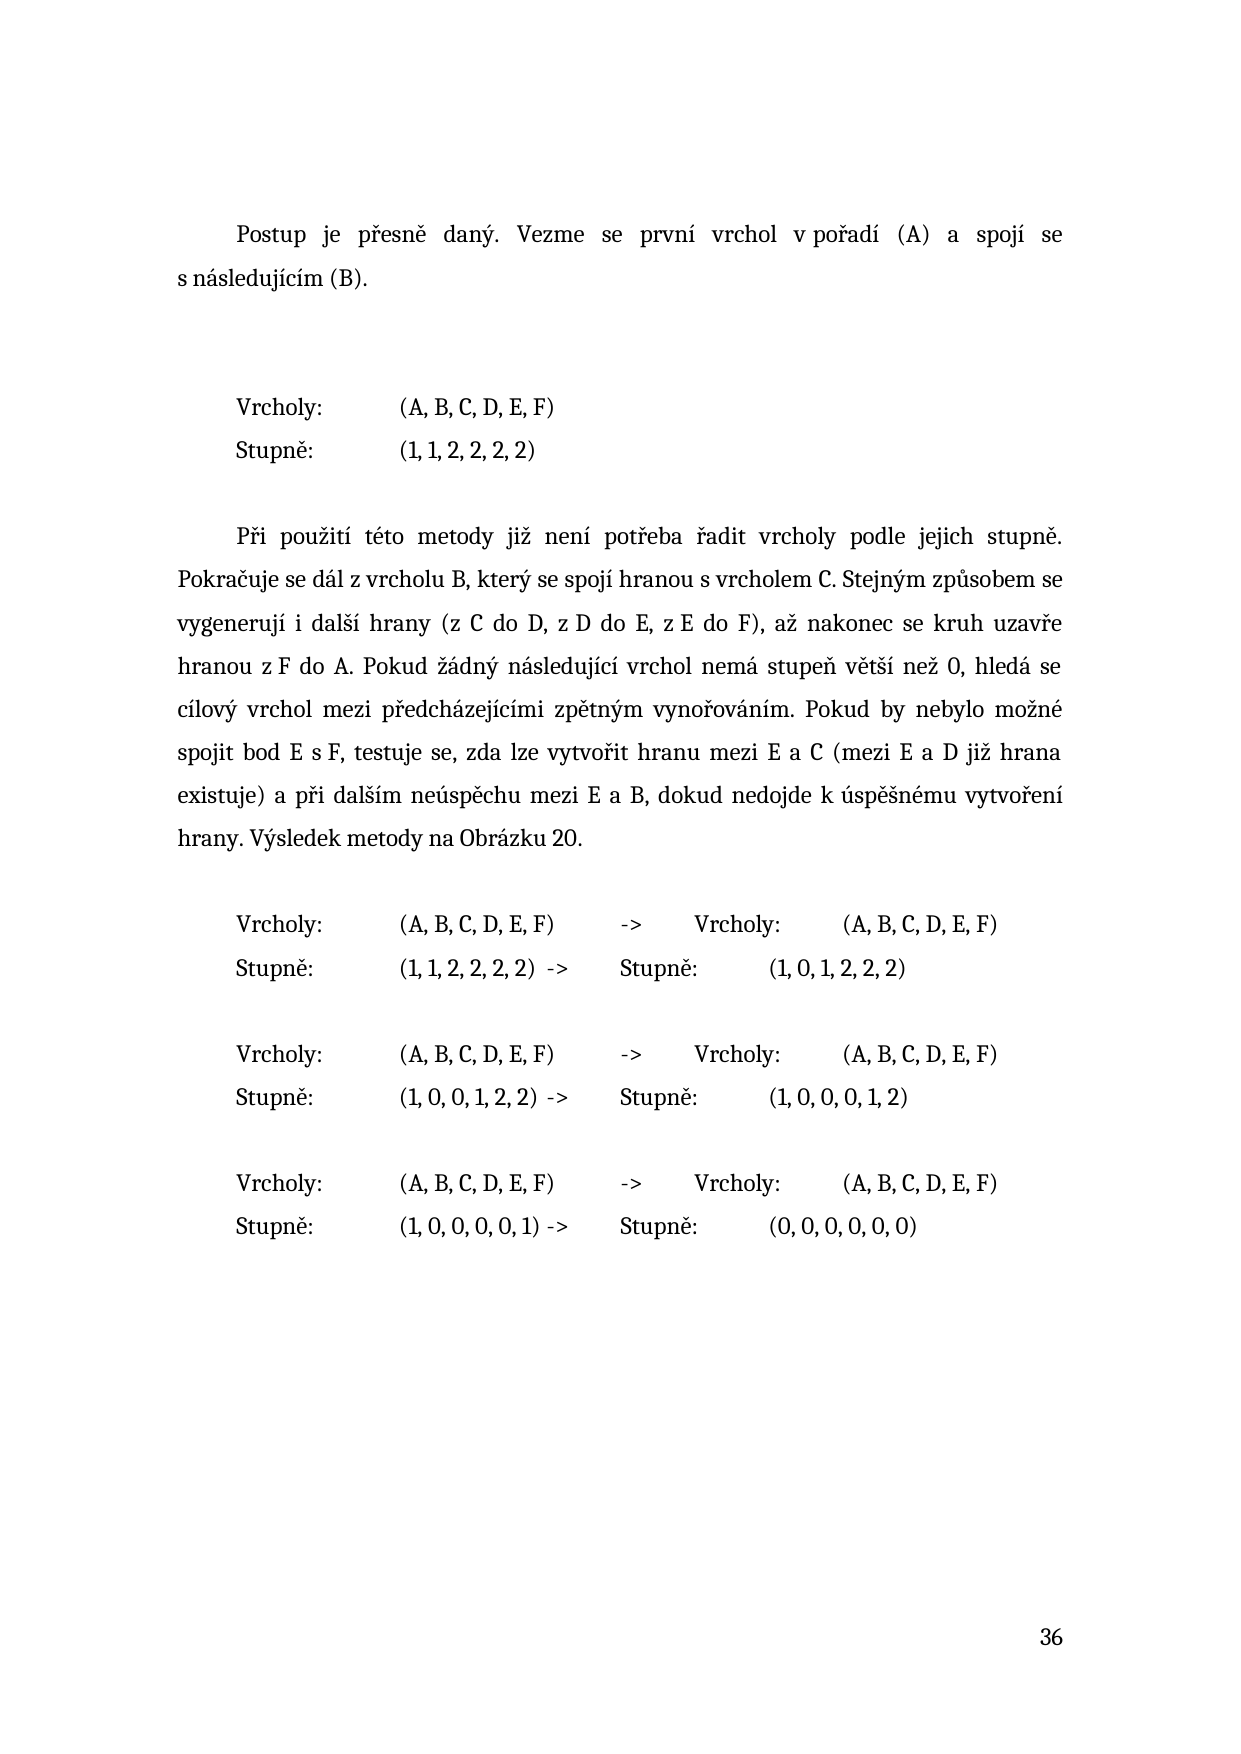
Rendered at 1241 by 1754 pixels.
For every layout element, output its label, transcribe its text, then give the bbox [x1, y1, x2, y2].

text Vrcholy: (A, B, C, D, E, F) -> Vrcholy: (A, B, C, D, E, F) [177, 1040, 1063, 1068]
text Postup je přesně daný. Vezme se první vrchol v pořadí (A) a spojí se s následujícím (B). [177, 220, 1063, 292]
text Vrcholy: (A, B, C, D, E, F) -> Vrcholy: (A, B, C, D, E, F) [177, 910, 1063, 939]
text Při použití této metody již není potřeba řadit vrcholy podle jejich stupně. Pokračuje se dál z vrcholu B, který se spojí hranou s vrcholem C. Stejným způsobem se vygenerují i další hrany (z C do D, z D do E, z E do F), až nakonec se kruh uzavře hranou z F do A. Pokud žádný následující vrchol nemá stupeň větší než 0, hledá se cílový vrchol mezi předcházejícími zpětným vynořováním. Pokud by nebylo možné spojit bod E s F, testuje se, zda lze vytvořit hranu mezi E a C (mezi E a D již hrana existuje) a při dalším neúspěchu mezi E a B, dokud nedojde k úspěšnému vytvoření hrany. Výsledek metody na Obrázku 20. [177, 522, 1063, 853]
text Stupně: (1, 0, 0, 0, 0, 1) -> Stupně: (0, 0, 0, 0, 0, 0) [177, 1212, 1063, 1241]
text Vrcholy: (A, B, C, D, E, F) [177, 393, 1063, 422]
text Stupně: (1, 0, 0, 1, 2, 2) -> Stupně: (1, 0, 0, 0, 1, 2) [177, 1083, 1063, 1112]
text Stupně: (1, 1, 2, 2, 2, 2) -> Stupně: (1, 0, 1, 2, 2, 2) [177, 953, 1063, 982]
text Stupně: (1, 1, 2, 2, 2, 2) [177, 436, 1063, 465]
text Vrcholy: (A, B, C, D, E, F) -> Vrcholy: (A, B, C, D, E, F) [177, 1169, 1063, 1198]
